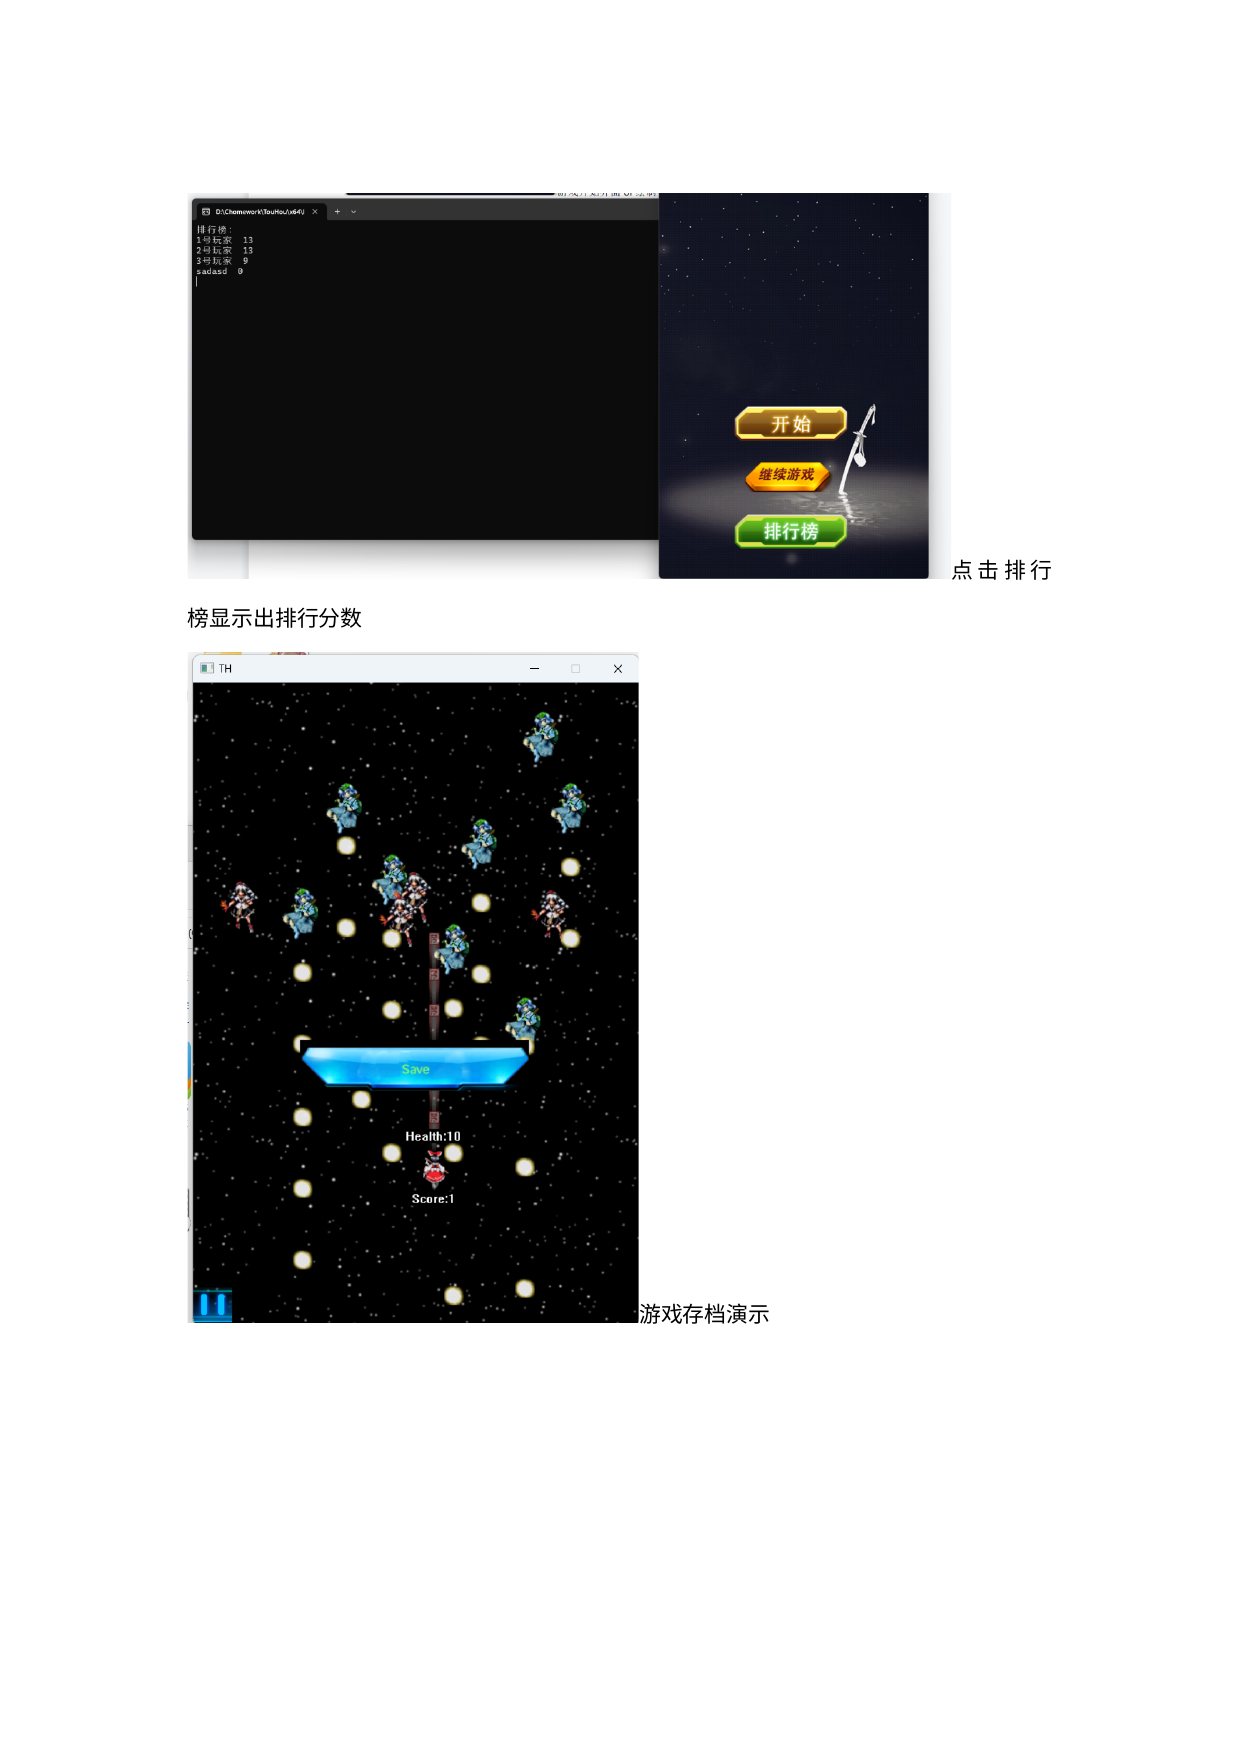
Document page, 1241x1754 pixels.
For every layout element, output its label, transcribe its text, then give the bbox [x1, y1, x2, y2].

picture [187, 193, 952, 579]
picture [187, 652, 639, 1323]
